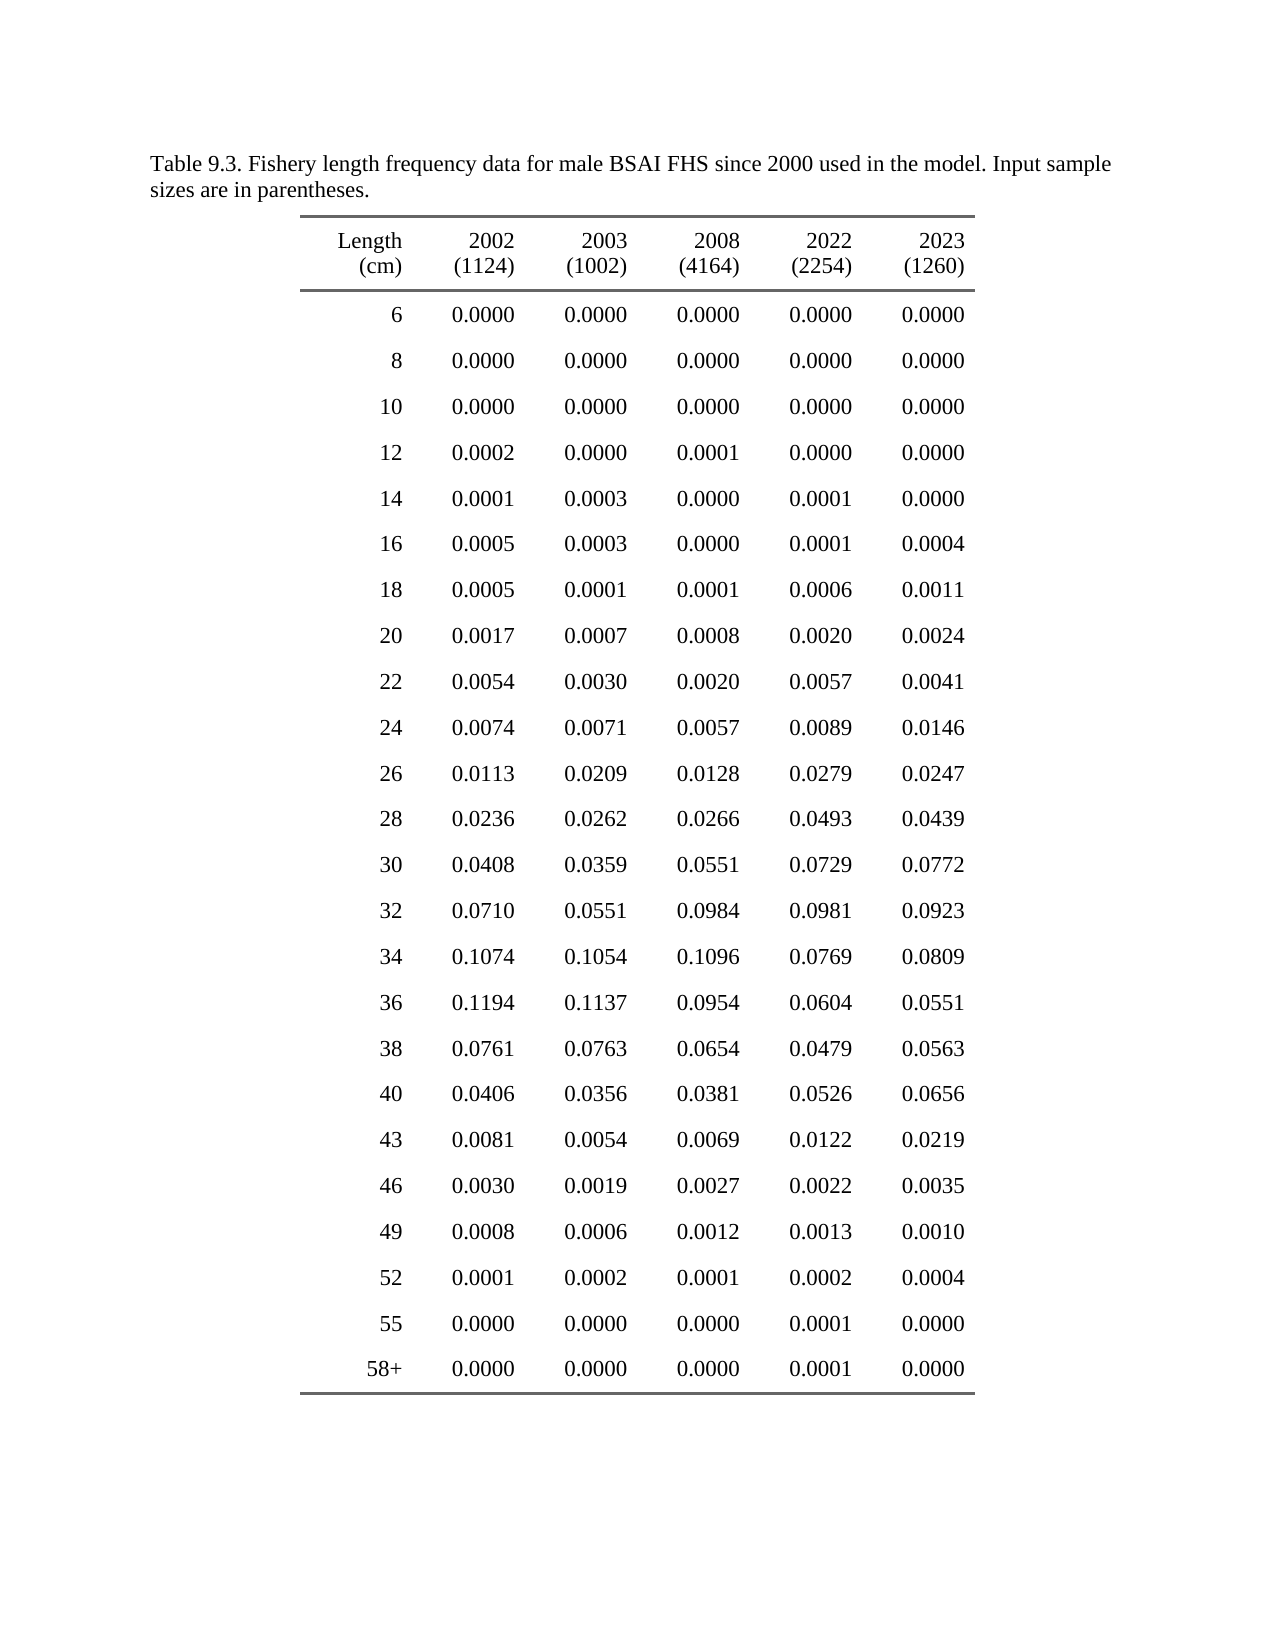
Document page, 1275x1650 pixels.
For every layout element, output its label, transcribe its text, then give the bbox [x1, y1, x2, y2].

table_cell 38 [300, 1026, 412, 1071]
table_cell 0.0022 [750, 1163, 862, 1209]
table_cell 0.0772 [863, 842, 975, 888]
table_cell 0.0006 [525, 1209, 637, 1255]
table_cell 8 [300, 338, 412, 384]
table_cell 0.0000 [638, 476, 750, 521]
table_header 2023 (1260) [863, 218, 975, 289]
table_cell 26 [300, 751, 412, 796]
table_cell 0.0089 [750, 705, 862, 751]
table_cell 0.0122 [750, 1117, 862, 1163]
table_cell 0.0002 [413, 430, 525, 476]
table_cell 0.0005 [413, 521, 525, 567]
table_cell 14 [300, 476, 412, 521]
table_cell 0.0019 [525, 1163, 637, 1209]
table_cell 0.0000 [525, 1301, 637, 1346]
table_cell 40 [300, 1071, 412, 1117]
table_cell 0.0002 [750, 1255, 862, 1301]
table_cell 0.0266 [638, 796, 750, 842]
table_cell 0.0001 [525, 567, 637, 613]
table_cell 52 [300, 1255, 412, 1301]
table_cell 0.0000 [525, 338, 637, 384]
table_cell 0.1054 [525, 934, 637, 980]
table_cell 0.0010 [863, 1209, 975, 1255]
table_cell 0.0024 [863, 613, 975, 659]
table_cell 0.1074 [413, 934, 525, 980]
table_cell 0.0005 [413, 567, 525, 613]
table_header 2008 (4164) [638, 218, 750, 289]
table_cell 0.0000 [750, 384, 862, 430]
table_cell 0.0012 [638, 1209, 750, 1255]
table_cell 0.0000 [863, 338, 975, 384]
table_header Length (cm) [300, 218, 412, 289]
table_cell 12 [300, 430, 412, 476]
table_cell 0.0000 [525, 384, 637, 430]
table_cell 0.1137 [525, 980, 637, 1026]
table_cell 58+ [300, 1346, 412, 1392]
table_cell 0.0526 [750, 1071, 862, 1117]
table_cell 24 [300, 705, 412, 751]
table_cell 0.0000 [750, 292, 862, 338]
table_cell 0.0030 [413, 1163, 525, 1209]
table_cell 46 [300, 1163, 412, 1209]
table_cell 0.0563 [863, 1026, 975, 1071]
table_cell 0.0004 [863, 1255, 975, 1301]
table_cell 0.0128 [638, 751, 750, 796]
table_cell 0.0551 [863, 980, 975, 1026]
table_cell 0.0001 [413, 476, 525, 521]
table_header 2002 (1124) [413, 218, 525, 289]
table_cell 28 [300, 796, 412, 842]
table_cell 0.0001 [638, 1255, 750, 1301]
table_cell 0.0809 [863, 934, 975, 980]
table_cell 0.0604 [750, 980, 862, 1026]
table_cell 0.0000 [863, 1346, 975, 1392]
table_cell 0.0923 [863, 888, 975, 934]
table_cell 0.0236 [413, 796, 525, 842]
table_cell 0.0000 [863, 1301, 975, 1346]
table_cell 0.0007 [525, 613, 637, 659]
table_cell 0.0763 [525, 1026, 637, 1071]
table_cell 0.0000 [413, 1346, 525, 1392]
table_cell 0.0002 [525, 1255, 637, 1301]
table_cell 0.0769 [750, 934, 862, 980]
table_cell 0.0493 [750, 796, 862, 842]
table_cell 0.0408 [413, 842, 525, 888]
table_cell 0.0035 [863, 1163, 975, 1209]
table_cell 0.0359 [525, 842, 637, 888]
table_cell 0.0262 [525, 796, 637, 842]
table_cell 0.0008 [413, 1209, 525, 1255]
table_cell 0.0654 [638, 1026, 750, 1071]
table_cell 6 [300, 292, 412, 338]
text Table 9.3. Fishery length frequency data for male BSAI FHS since 2000 used in the model. Input sample sizes are in parentheses. [150, 150, 1125, 203]
table_cell 0.0146 [863, 705, 975, 751]
table_cell 0.0001 [638, 430, 750, 476]
table_cell 0.0069 [638, 1117, 750, 1163]
table_cell 0.0081 [413, 1117, 525, 1163]
table_cell 0.0000 [413, 338, 525, 384]
table_cell 0.0551 [525, 888, 637, 934]
table_cell 0.0729 [750, 842, 862, 888]
table_cell 0.0000 [863, 292, 975, 338]
table_cell 0.0000 [525, 1346, 637, 1392]
table_cell 0.0000 [525, 292, 637, 338]
table_cell 0.0000 [525, 430, 637, 476]
table_cell 0.0479 [750, 1026, 862, 1071]
table_header 2003 (1002) [525, 218, 637, 289]
table_cell 30 [300, 842, 412, 888]
table_cell 0.0247 [863, 751, 975, 796]
table_cell 0.0013 [750, 1209, 862, 1255]
table_cell 0.0001 [750, 476, 862, 521]
table_cell 0.0027 [638, 1163, 750, 1209]
table_cell 0.0954 [638, 980, 750, 1026]
table_cell 0.0279 [750, 751, 862, 796]
table_header 2022 (2254) [750, 218, 862, 289]
table_cell 0.1194 [413, 980, 525, 1026]
table_cell 0.0001 [413, 1255, 525, 1301]
table_cell 0.0006 [750, 567, 862, 613]
table_cell 0.0656 [863, 1071, 975, 1117]
table_cell 16 [300, 521, 412, 567]
table_cell 32 [300, 888, 412, 934]
table_cell 10 [300, 384, 412, 430]
table_cell 0.0381 [638, 1071, 750, 1117]
table_cell 0.0000 [638, 384, 750, 430]
table_cell 0.0020 [638, 659, 750, 705]
table_cell 0.0011 [863, 567, 975, 613]
table_cell 0.0000 [750, 338, 862, 384]
table_cell 0.0001 [750, 521, 862, 567]
table_cell 0.0219 [863, 1117, 975, 1163]
table_cell 0.0003 [525, 521, 637, 567]
table_cell 20 [300, 613, 412, 659]
table_cell 0.0020 [750, 613, 862, 659]
table_cell 0.0209 [525, 751, 637, 796]
table_cell 0.0071 [525, 705, 637, 751]
table_cell 0.0984 [638, 888, 750, 934]
table_cell 0.0981 [750, 888, 862, 934]
table_cell 0.0004 [863, 521, 975, 567]
table_cell 0.0057 [638, 705, 750, 751]
table_cell 0.0000 [863, 430, 975, 476]
table_cell 0.0057 [750, 659, 862, 705]
table_cell 0.0000 [413, 384, 525, 430]
table_cell 34 [300, 934, 412, 980]
table_cell 0.0551 [638, 842, 750, 888]
table_cell 0.0000 [863, 384, 975, 430]
table_cell 0.0001 [750, 1301, 862, 1346]
table_cell 18 [300, 567, 412, 613]
table_cell 0.0761 [413, 1026, 525, 1071]
table_cell 0.0000 [863, 476, 975, 521]
table_cell 0.0041 [863, 659, 975, 705]
table_cell 0.0054 [525, 1117, 637, 1163]
table_cell 0.0001 [750, 1346, 862, 1392]
table_cell 0.0000 [638, 292, 750, 338]
table_cell 0.0000 [638, 338, 750, 384]
table_cell 0.0054 [413, 659, 525, 705]
table_cell 0.1096 [638, 934, 750, 980]
table_cell 0.0001 [638, 567, 750, 613]
table_cell 55 [300, 1301, 412, 1346]
table_cell 0.0406 [413, 1071, 525, 1117]
table_cell 0.0000 [638, 1301, 750, 1346]
table_cell 0.0000 [638, 1346, 750, 1392]
table_cell 0.0003 [525, 476, 637, 521]
table_cell 0.0000 [413, 1301, 525, 1346]
table_cell 0.0000 [413, 292, 525, 338]
table_cell 0.0439 [863, 796, 975, 842]
table_cell 0.0017 [413, 613, 525, 659]
table_cell 0.0356 [525, 1071, 637, 1117]
table_cell 0.0000 [750, 430, 862, 476]
table_cell 0.0113 [413, 751, 525, 796]
table_cell 49 [300, 1209, 412, 1255]
table_cell 43 [300, 1117, 412, 1163]
table_cell 0.0000 [638, 521, 750, 567]
table_cell 0.0710 [413, 888, 525, 934]
table_cell 0.0030 [525, 659, 637, 705]
table_cell 22 [300, 659, 412, 705]
table_cell 0.0074 [413, 705, 525, 751]
table_cell 36 [300, 980, 412, 1026]
table_cell 0.0008 [638, 613, 750, 659]
